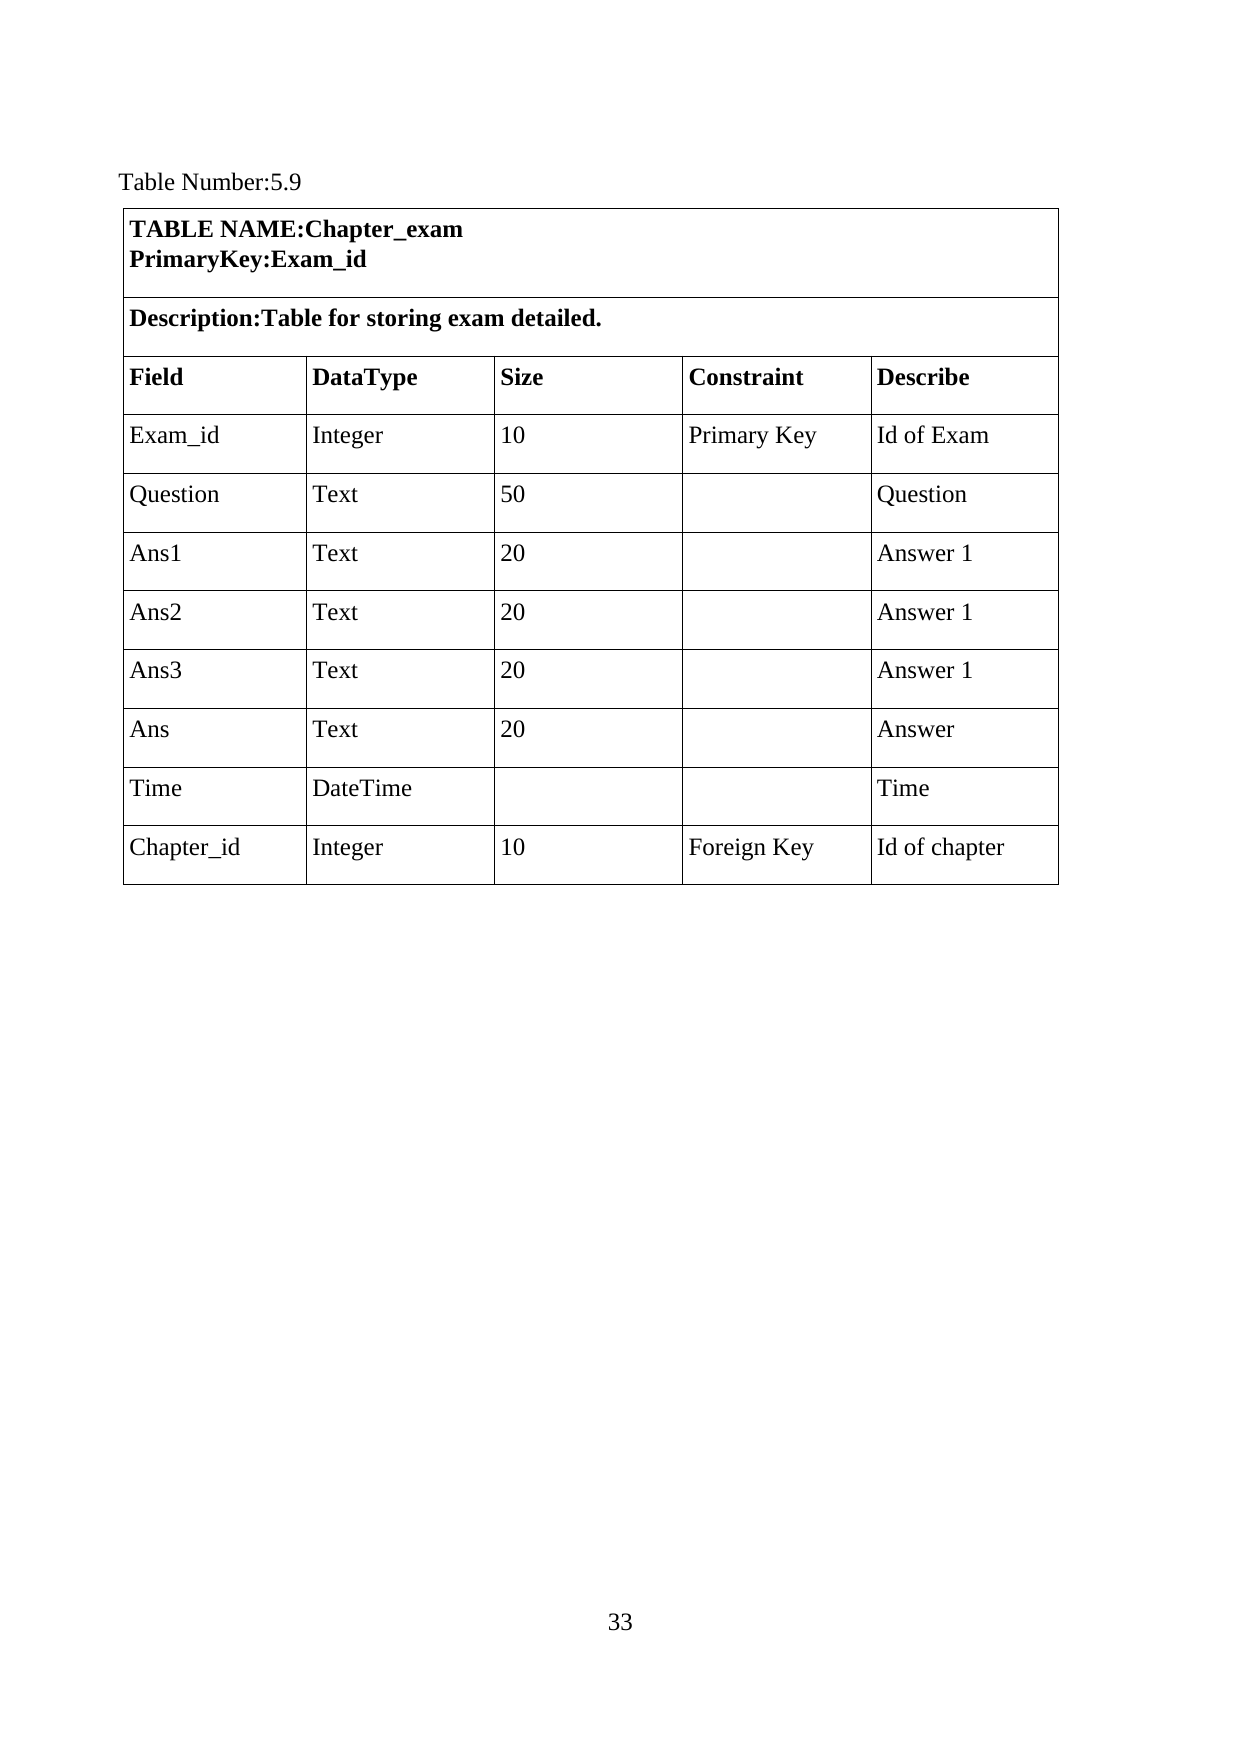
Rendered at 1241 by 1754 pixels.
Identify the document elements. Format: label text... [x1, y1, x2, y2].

table_cell [683, 591, 871, 649]
table_cell Time [124, 768, 306, 825]
table_cell Exam_id [124, 415, 306, 473]
table_cell [495, 768, 682, 825]
table_cell Answer 1 [872, 650, 1058, 708]
table_cell 20 [495, 533, 682, 590]
table_cell Primary Key [683, 415, 871, 473]
table_cell Answer 1 [872, 533, 1058, 590]
table_cell Ans [124, 709, 306, 767]
table_cell 10 [495, 415, 682, 473]
table_cell [683, 768, 871, 825]
table_header TABLE NAME:Chapter_exam PrimaryKey:Exam_id [124, 209, 1058, 297]
table_cell Constraint [683, 357, 871, 414]
table_cell Text [307, 650, 494, 708]
table_cell Text [307, 709, 494, 767]
table_cell [683, 474, 871, 532]
table_cell 50 [495, 474, 682, 532]
table_cell Integer [307, 826, 494, 884]
table_cell 20 [495, 709, 682, 767]
table_cell [683, 650, 871, 708]
table_cell [683, 533, 871, 590]
table_cell DateTime [307, 768, 494, 825]
table_cell 10 [495, 826, 682, 884]
table_cell Time [872, 768, 1058, 825]
table_cell Id of chapter [872, 826, 1058, 884]
table_cell Size [495, 357, 682, 414]
table_cell Chapter_id [124, 826, 306, 884]
table_cell Question [872, 474, 1058, 532]
table_cell Answer [872, 709, 1058, 767]
table_cell 20 [495, 650, 682, 708]
table_cell Question [124, 474, 306, 532]
table_cell Integer [307, 415, 494, 473]
table_cell Answer 1 [872, 591, 1058, 649]
table_cell DataType [307, 357, 494, 414]
table_cell Describe [872, 357, 1058, 414]
table_cell Field [124, 357, 306, 414]
table_cell Ans1 [124, 533, 306, 590]
table_cell [683, 709, 871, 767]
table_cell Ans3 [124, 650, 306, 708]
text Table Number:5.9 [118, 163, 1122, 196]
table_cell Foreign Key [683, 826, 871, 884]
table_cell Id of Exam [872, 415, 1058, 473]
table_cell Description:Table for storing exam detailed. [124, 298, 1058, 356]
table_cell Text [307, 474, 494, 532]
table_cell Text [307, 533, 494, 590]
table_cell Text [307, 591, 494, 649]
table_cell 20 [495, 591, 682, 649]
table_cell Ans2 [124, 591, 306, 649]
